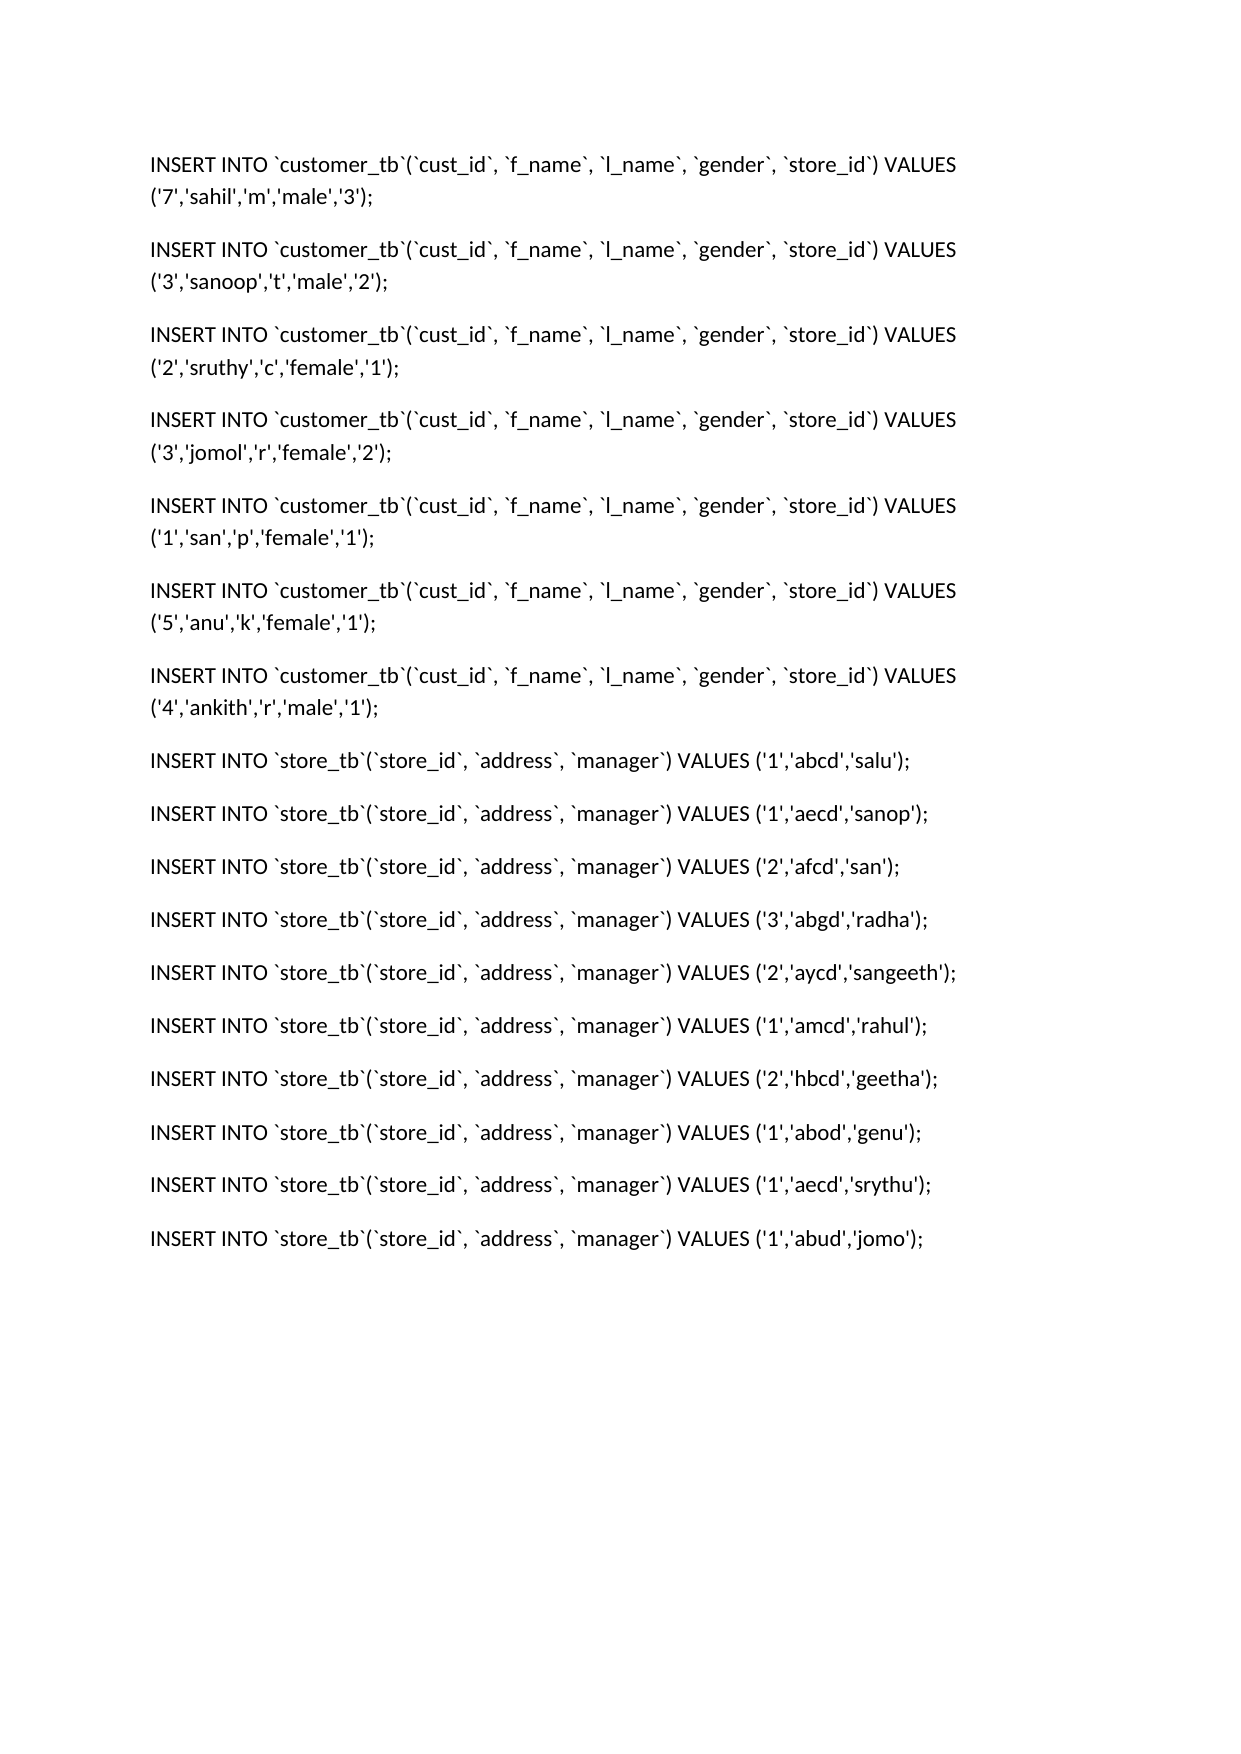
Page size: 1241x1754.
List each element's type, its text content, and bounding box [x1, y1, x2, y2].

text INSERT INTO `customer_tb`(`cust_id`, `f_name`, `l_name`, `gender`, `store_id`) VALUES ('1','san','p','female','1'); [150, 491, 1090, 551]
text INSERT INTO `store_tb`(`store_id`, `address`, `manager`) VALUES ('3','abgd','radha'); [150, 906, 1090, 933]
text INSERT INTO `customer_tb`(`cust_id`, `f_name`, `l_name`, `gender`, `store_id`) VALUES ('4','ankith','r','male','1'); [150, 661, 1090, 721]
text INSERT INTO `store_tb`(`store_id`, `address`, `manager`) VALUES ('1','amcd','rahul'); [150, 1012, 1090, 1039]
text INSERT INTO `store_tb`(`store_id`, `address`, `manager`) VALUES ('1','aecd','srythu'); [150, 1171, 1090, 1199]
text INSERT INTO `customer_tb`(`cust_id`, `f_name`, `l_name`, `gender`, `store_id`) VALUES ('3','jomol','r','female','2'); [150, 406, 1090, 466]
text INSERT INTO `store_tb`(`store_id`, `address`, `manager`) VALUES ('1','aecd','sanop'); [150, 799, 1090, 827]
text INSERT INTO `customer_tb`(`cust_id`, `f_name`, `l_name`, `gender`, `store_id`) VALUES ('7','sahil','m','male','3'); [150, 150, 1090, 210]
text INSERT INTO `store_tb`(`store_id`, `address`, `manager`) VALUES ('1','abud','jomo'); [150, 1224, 1090, 1252]
text INSERT INTO `customer_tb`(`cust_id`, `f_name`, `l_name`, `gender`, `store_id`) VALUES ('2','sruthy','c','female','1'); [150, 320, 1090, 381]
text INSERT INTO `customer_tb`(`cust_id`, `f_name`, `l_name`, `gender`, `store_id`) VALUES ('5','anu','k','female','1'); [150, 576, 1090, 636]
text INSERT INTO `store_tb`(`store_id`, `address`, `manager`) VALUES ('2','hbcd','geetha'); [150, 1064, 1090, 1093]
text INSERT INTO `store_tb`(`store_id`, `address`, `manager`) VALUES ('1','abod','genu'); [150, 1118, 1090, 1146]
text INSERT INTO `store_tb`(`store_id`, `address`, `manager`) VALUES ('2','afcd','san'); [150, 852, 1090, 881]
text INSERT INTO `store_tb`(`store_id`, `address`, `manager`) VALUES ('1','abcd','salu'); [150, 746, 1090, 774]
text INSERT INTO `customer_tb`(`cust_id`, `f_name`, `l_name`, `gender`, `store_id`) VALUES ('3','sanoop','t','male','2'); [150, 235, 1090, 295]
text INSERT INTO `store_tb`(`store_id`, `address`, `manager`) VALUES ('2','aycd','sangeeth'); [150, 958, 1090, 987]
